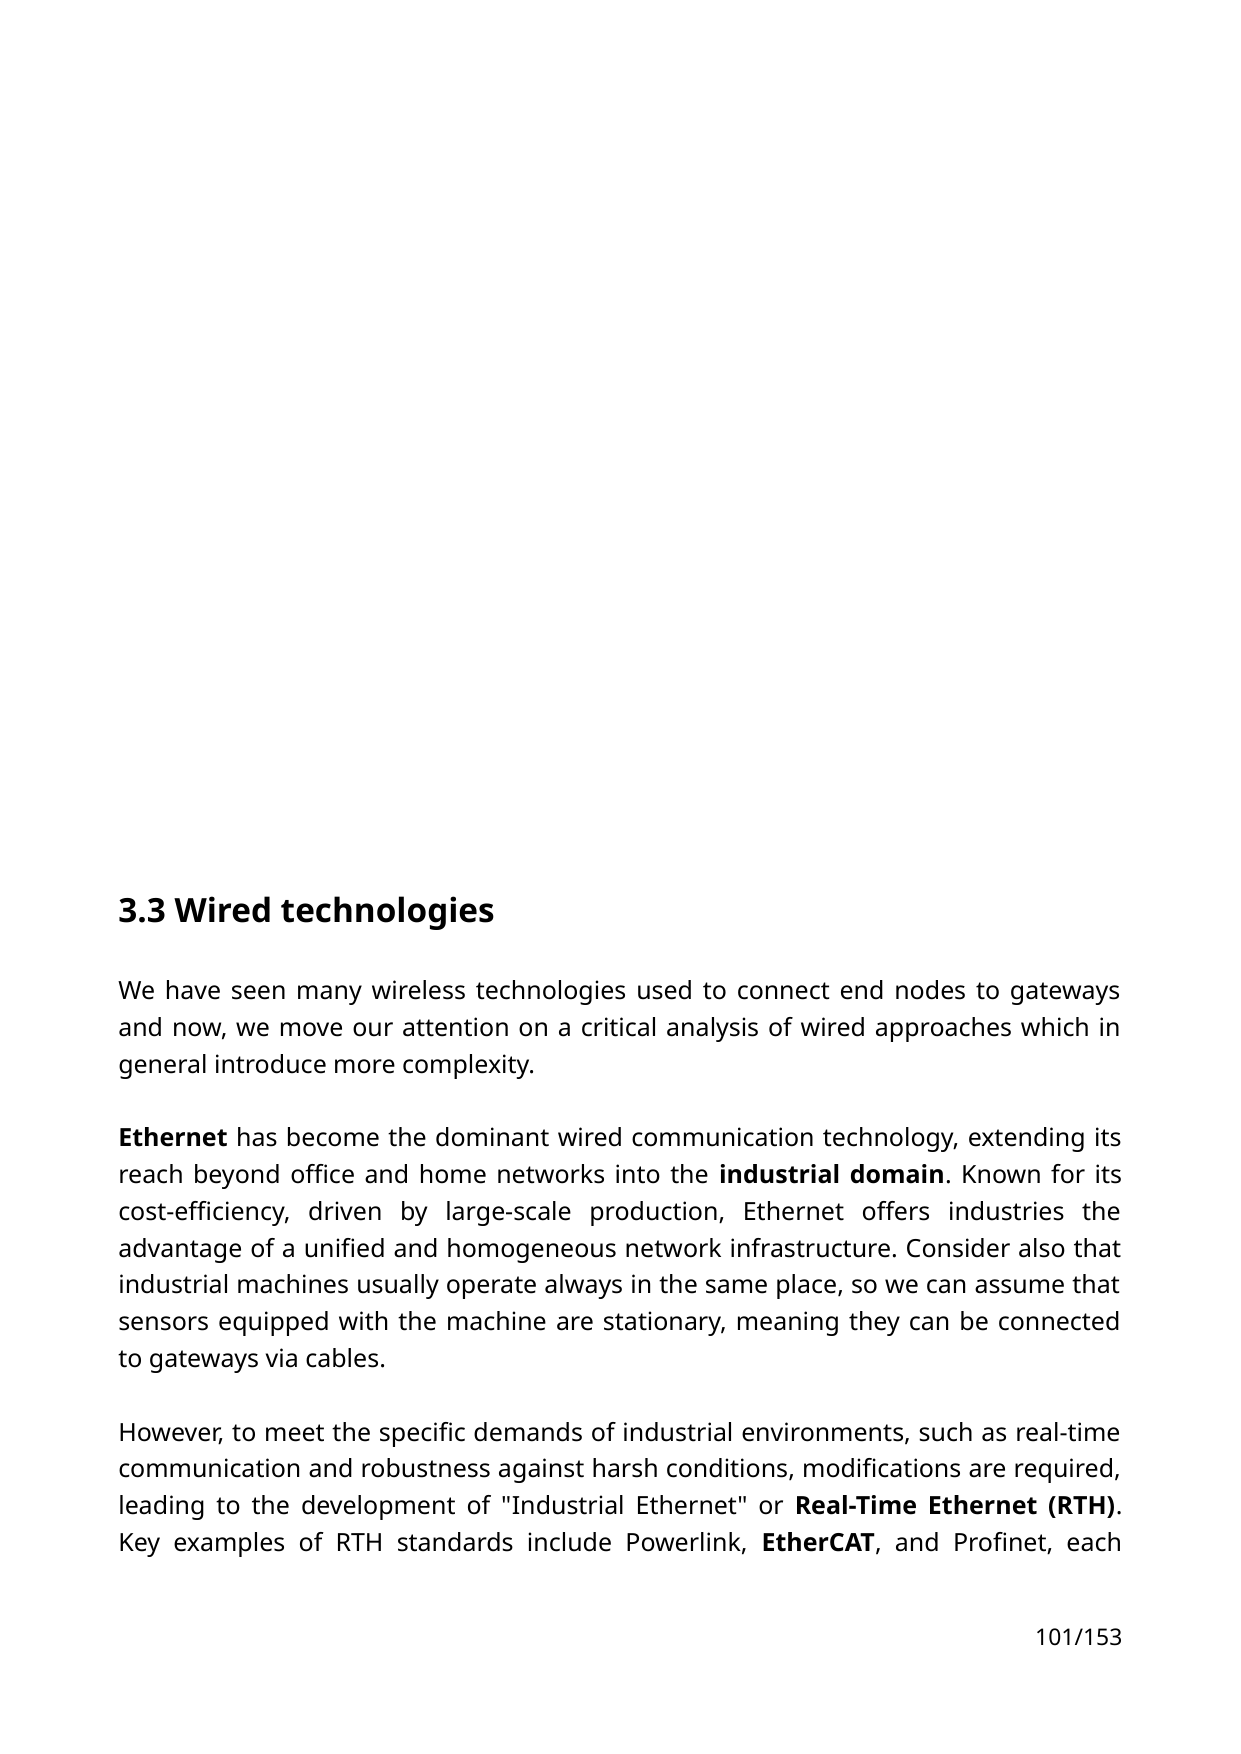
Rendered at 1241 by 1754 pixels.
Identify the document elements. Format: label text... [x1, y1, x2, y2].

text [118, 1414, 1122, 1558]
text We have seen many wireless technologies used to connect end nodes to gateways and now, we move our attention on a critical analysis of wired approaches which in general introduce more complexity. [118, 973, 1122, 1081]
text Ethernet has become the dominant wired communication technology, extending its reach beyond office and home networks into the industrial domain. Known for its cost-efficiency, driven by large-scale production, Ethernet offers industries the advantage of a unified and homogeneous network infrastructure. Consider also that industrial machines usually operate always in the same place, so we can assume that sensors equipped with the machine are stationary, meaning they can be connected to gateways via cables. [118, 1120, 1122, 1375]
subtitle 3.3 Wired technologies [118, 887, 1122, 933]
